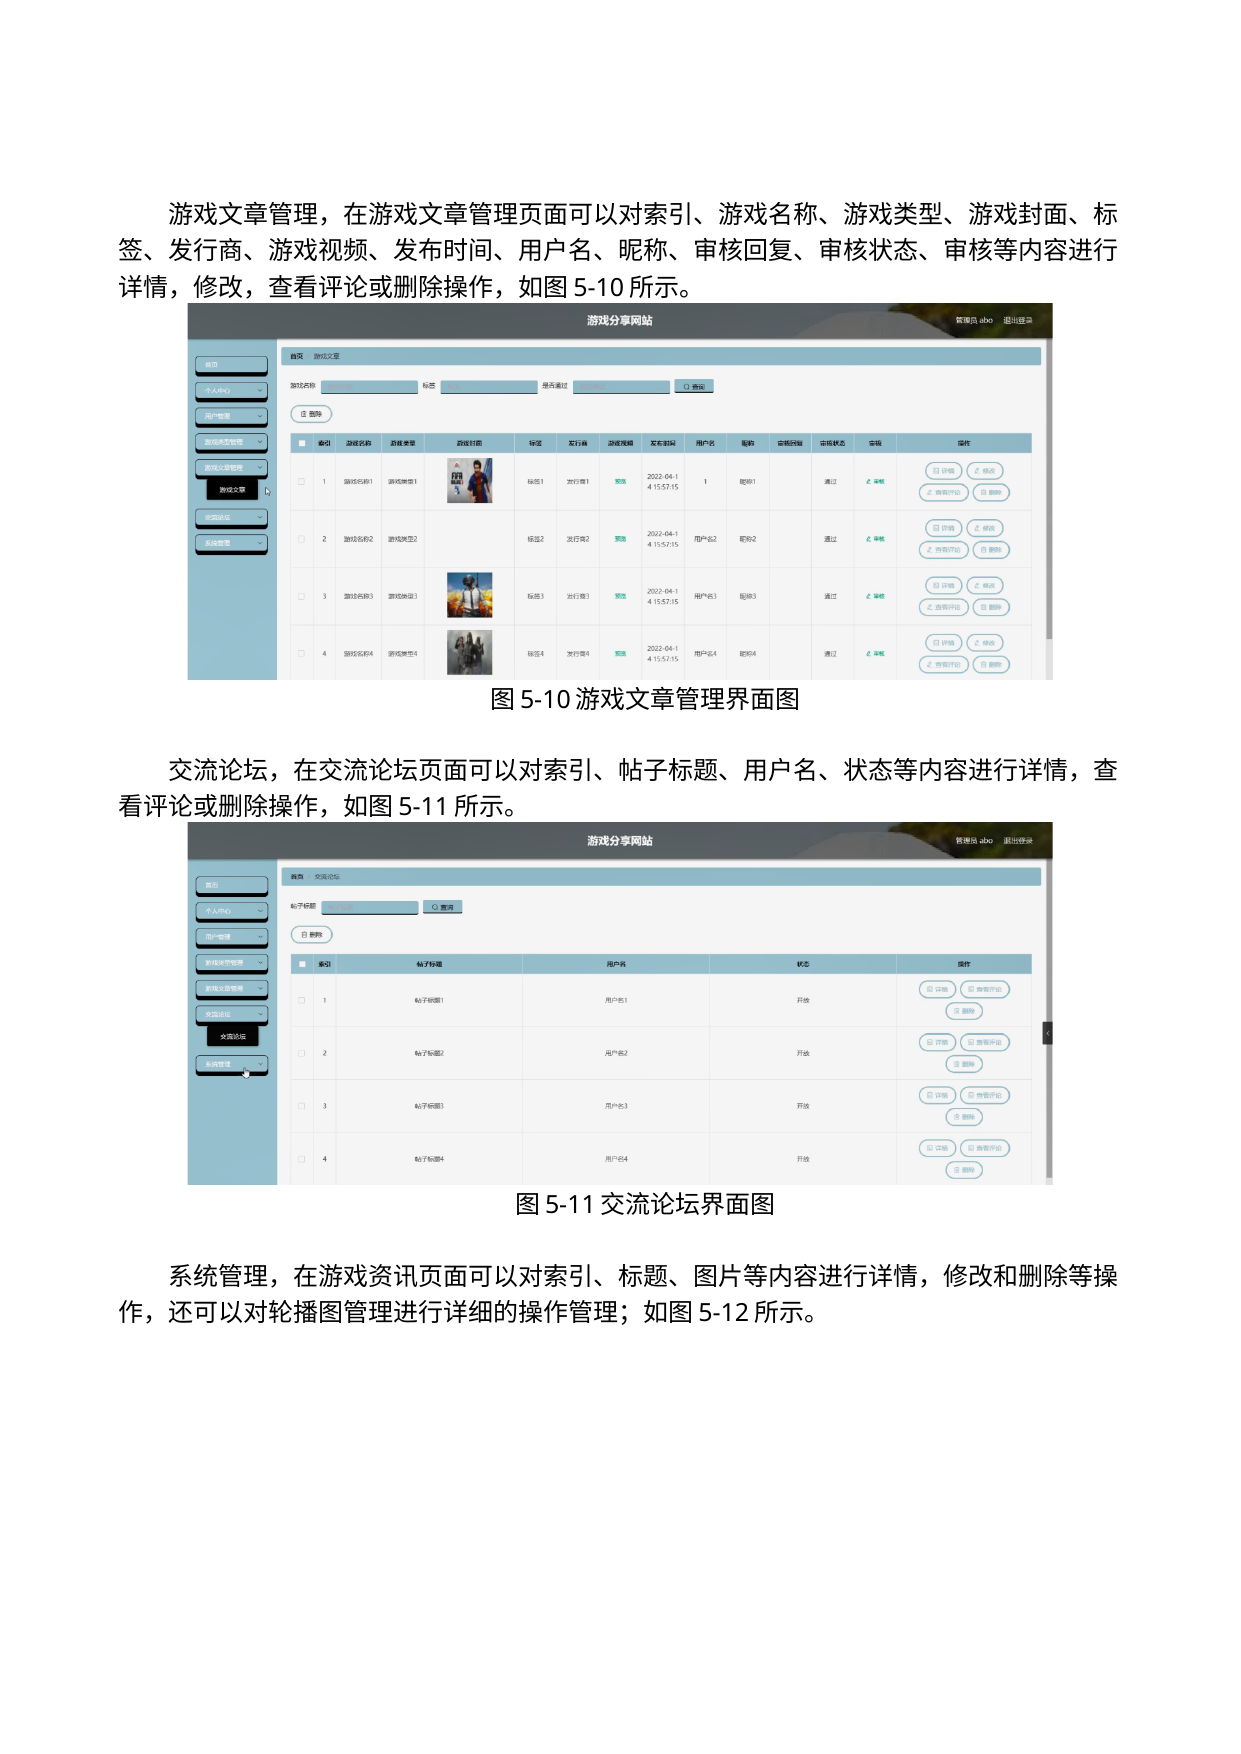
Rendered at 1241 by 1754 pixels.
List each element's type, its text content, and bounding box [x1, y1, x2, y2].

picture [187, 303, 1053, 680]
text 交流论坛，在交流论坛页面可以对索引、帖子标题、用户名、状态等内容进行详情，查看评论或删除操作，如图5-11所示。 [118, 750, 1122, 823]
picture [187, 822, 1053, 1185]
text 系统管理，在游戏资讯页面可以对索引、标题、图片等内容进行详情，修改和删除等操作，还可以对轮播图管理进行详细的操作管理；如图5-12所示。 [118, 1257, 1122, 1329]
text 图5-10游戏文章管理界面图 [118, 680, 1122, 716]
text 游戏文章管理，在游戏文章管理页面可以对索引、游戏名称、游戏类型、游戏封面、标签、发行商、游戏视频、发布时间、用户名、昵称、审核回复、审核状态、审核等内容进行详情，修改，查看评论或删除操作，如图5-10所示。 [118, 194, 1122, 303]
text 图5-11交流论坛界面图 [118, 1184, 1122, 1221]
